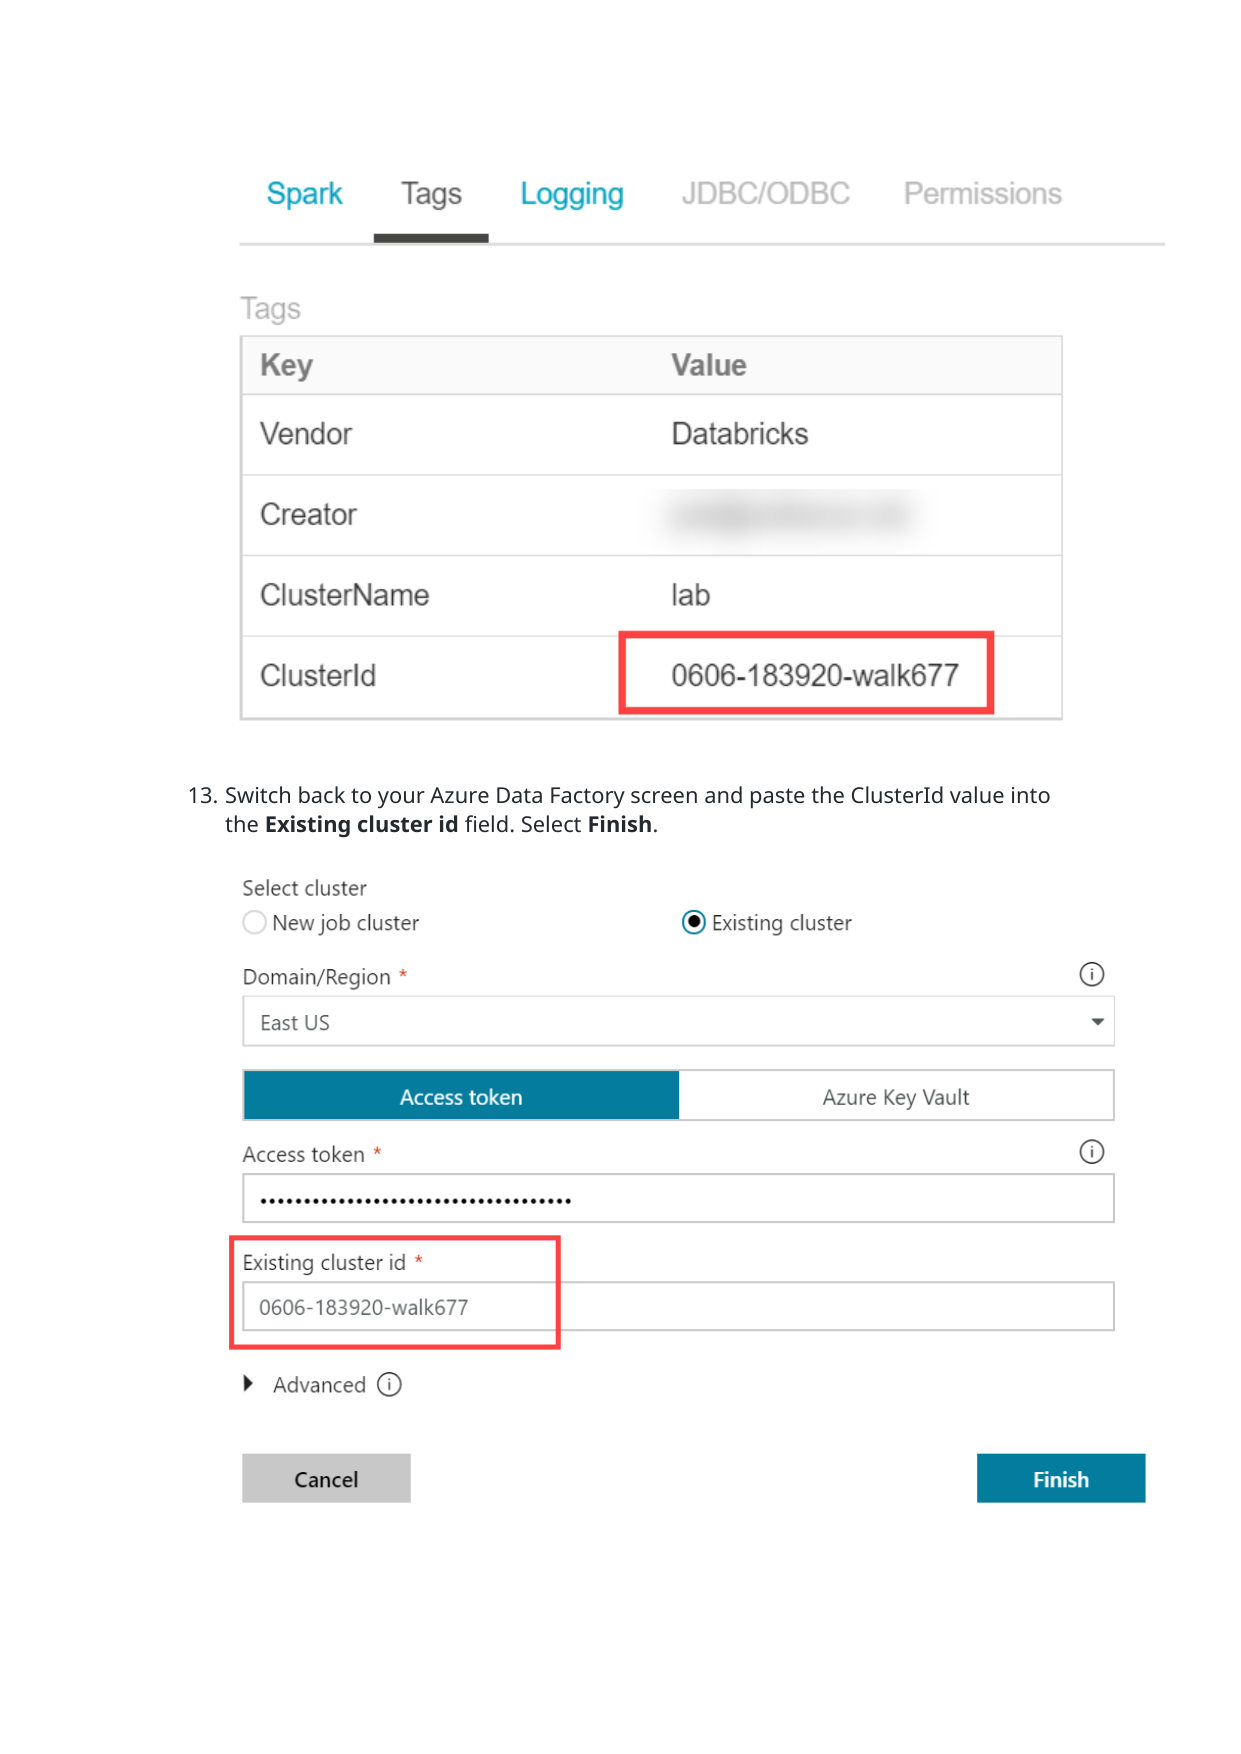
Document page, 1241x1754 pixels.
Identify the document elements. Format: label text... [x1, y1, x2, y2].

picture [225, 150, 1166, 755]
picture [225, 864, 1166, 1521]
list Switch back to your Azure Data Factory screen and paste the ClusterId value into the Existing cluster id field. Select Finish. [187, 779, 1090, 839]
